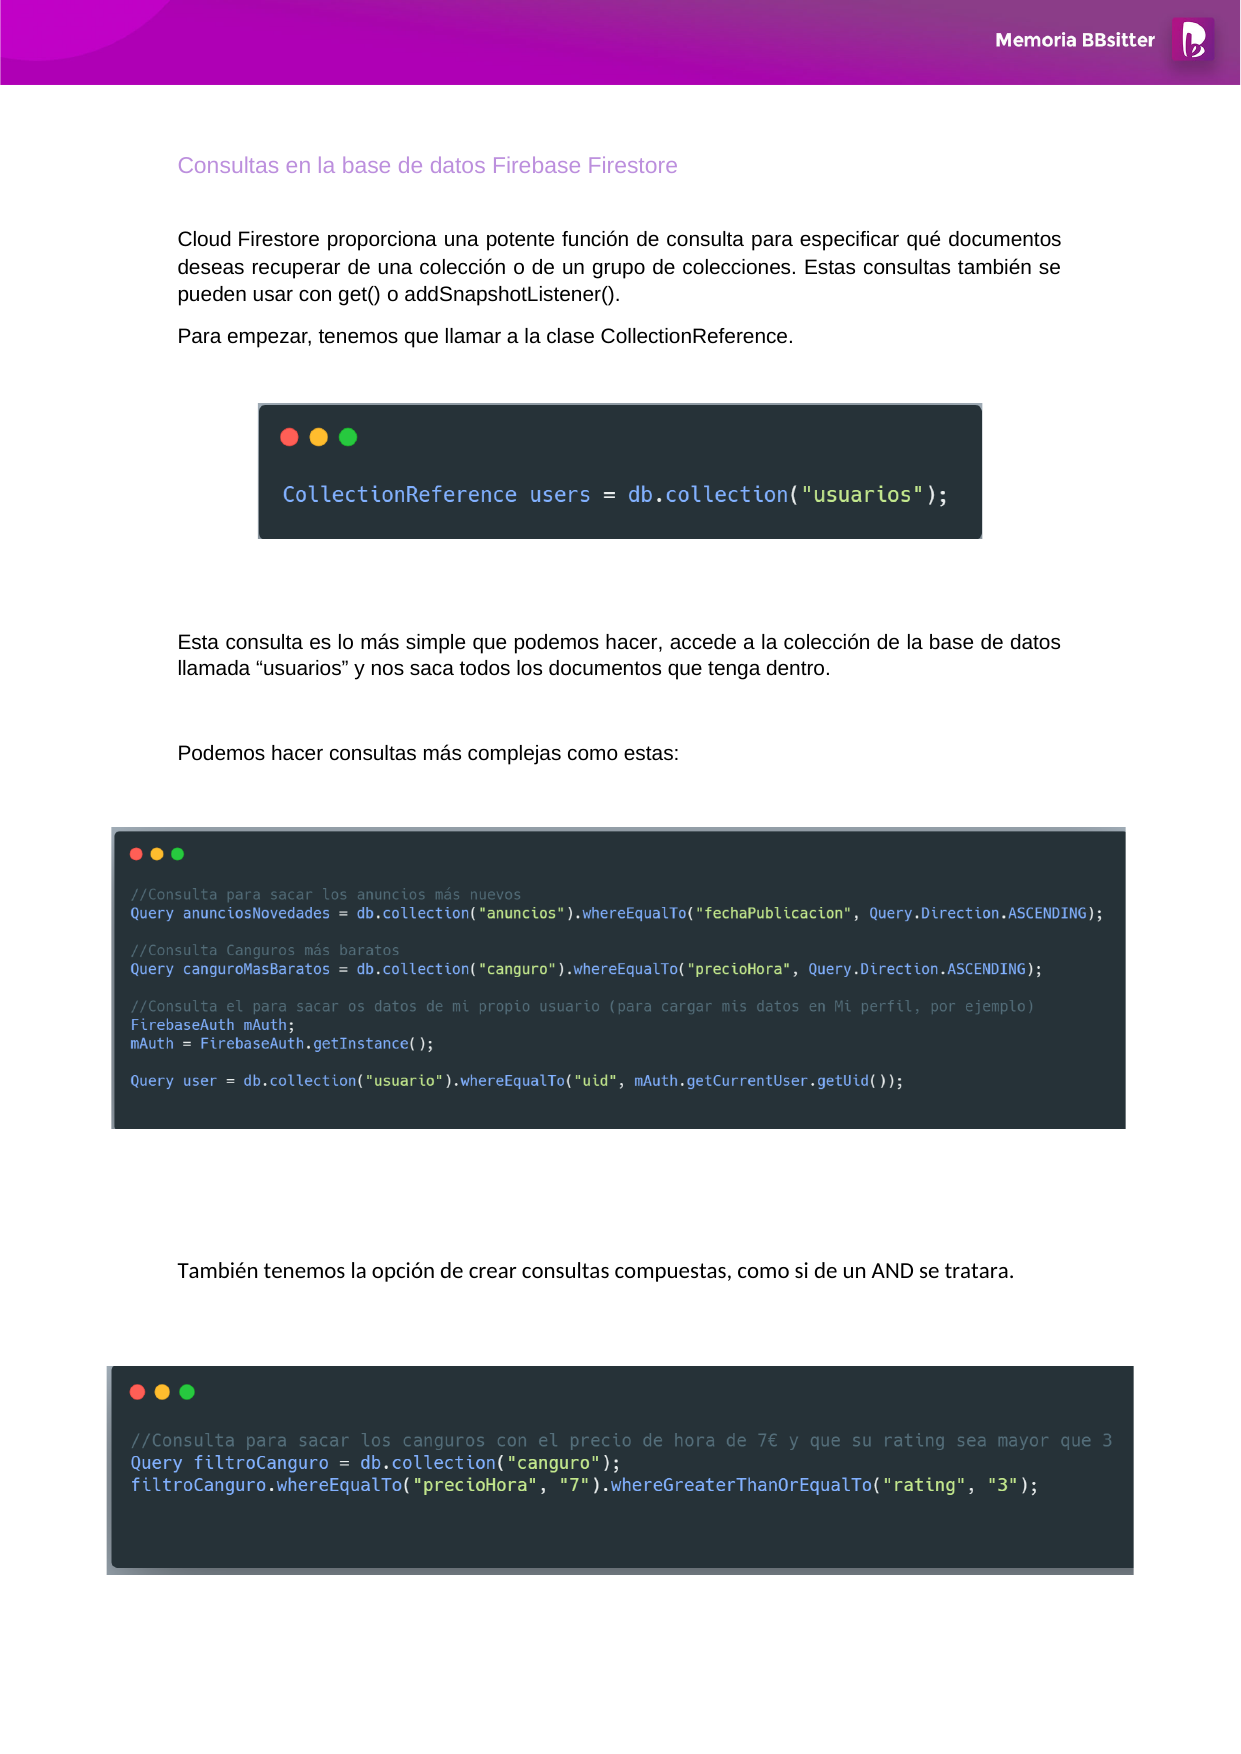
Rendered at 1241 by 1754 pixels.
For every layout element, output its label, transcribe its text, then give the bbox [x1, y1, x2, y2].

picture [0, 0, 1241, 85]
picture [106, 1366, 1134, 1575]
text Cloud Firestore proporciona una potente función de consulta para especificar qué documentos deseas recuperar de una colección o de un grupo de colecciones. Estas consultas también se pueden usar con get() o addSnapshotListener(). [177, 227, 1063, 306]
text Podemos hacer consultas más complejas como estas: [177, 740, 1063, 764]
picture [109, 827, 1131, 1131]
picture [257, 403, 983, 539]
subtitle Consultas en la base de datos Firebase Firestore [177, 152, 1063, 178]
text Para empezar, tenemos que llamar a la clase CollectionReference. [177, 324, 1063, 348]
text También tenemos la opción de crear consultas compuestas, como si de un AND se tratara. [177, 1257, 1063, 1285]
text Esta consulta es lo más simple que podemos hacer, accede a la colección de la base de datos llamada “usuarios” y nos saca todos los documentos que tenga dentro. [177, 629, 1063, 679]
